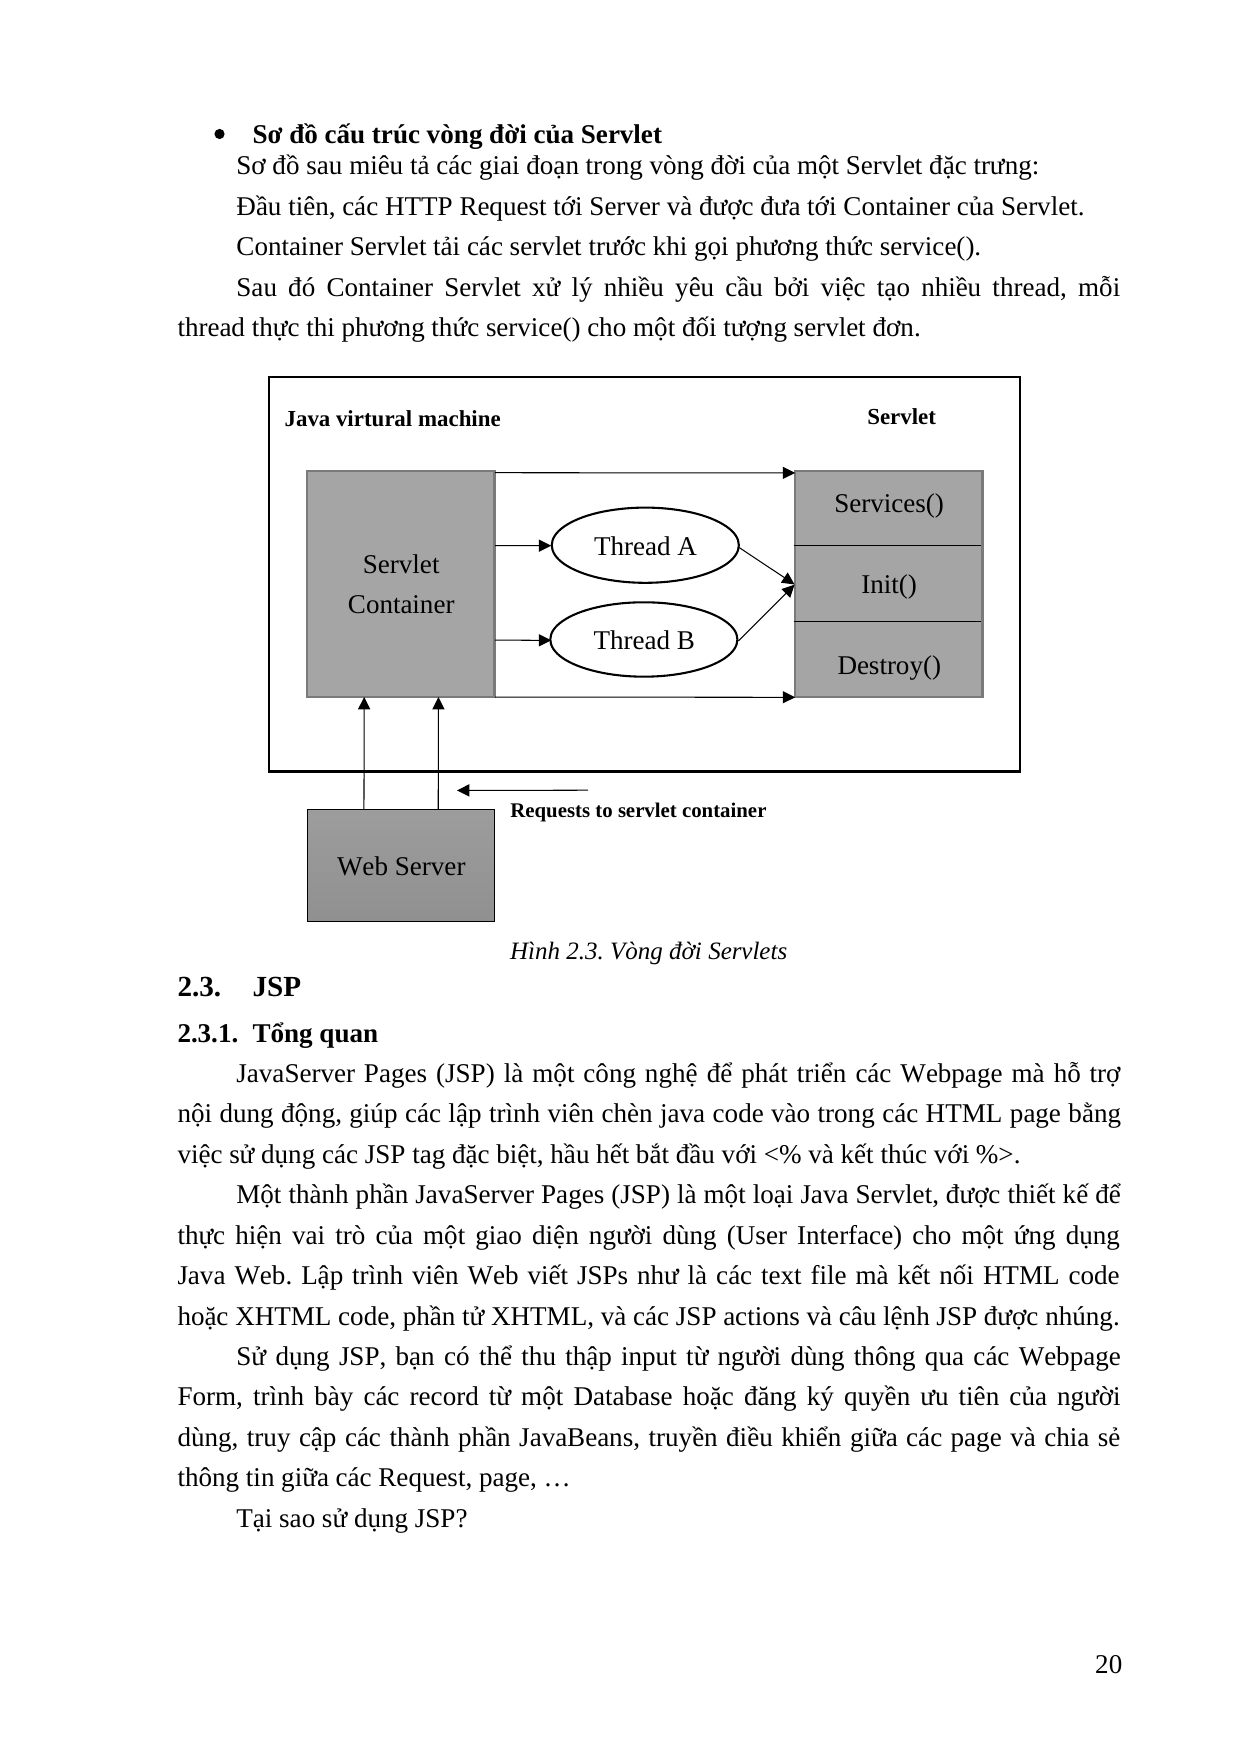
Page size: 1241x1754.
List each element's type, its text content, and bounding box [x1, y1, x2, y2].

text Container Servlet tải các servlet trước khi gọi phương thức service(). [177, 230, 1122, 261]
text Đầu tiên, các HTTP Request tới Server và được đưa tới Container của Servlet. [177, 190, 1122, 221]
text Sơ đồ sau miêu tả các giai đoạn trong vòng đời của một Servlet đặc trưng: [177, 149, 1122, 181]
text Sau đó Container Servlet xử lý nhiều yêu cầu bởi việc tạo nhiều thread, mỗi thread thực thi phương thức service() cho một đối tượng servlet đơn. [177, 271, 1122, 342]
subtitle Tổng quan [177, 1017, 1122, 1048]
text JavaServer Pages (JSP) là một công nghệ để phát triển các Webpage mà hỗ trợ nội dung động, giúp các lập trình viên chèn java code vào trong các HTML page bằng việc sử dụng các JSP tag đặc biệt, hầu hết bắt đầu với <% và kết thúc với %>. [177, 1057, 1122, 1169]
subtitle JSP [177, 969, 1122, 1002]
list Sơ đồ cấu trúc vòng đời của Servlet [215, 118, 1122, 149]
text Sử dụng JSP, bạn có thể thu thập input từ người dùng thông qua các Webpage Form, trình bày các record từ một Database hoặc đăng ký quyền ưu tiên của người dùng, truy cập các thành phần JavaBeans, truyền điều khiển giữa các page và chia sẻ thông tin giữa các Request, page, … [177, 1340, 1122, 1492]
text Một thành phần JavaServer Pages (JSP) là một loại Java Servlet, được thiết kế để thực hiện vai trò của một giao diện người dùng (User Interface) cho một ứng dụng Java Web. Lập trình viên Web viết JSPs như là các text file mà kết nối HTML code hoặc XHTML code, phần tử XHTML, và các JSP actions và câu lệnh JSP được nhúng. [177, 1178, 1122, 1331]
text Hình 2.3. Vòng đời Servlets [177, 351, 1122, 965]
text Tại sao sử dụng JSP? [177, 1502, 1122, 1533]
